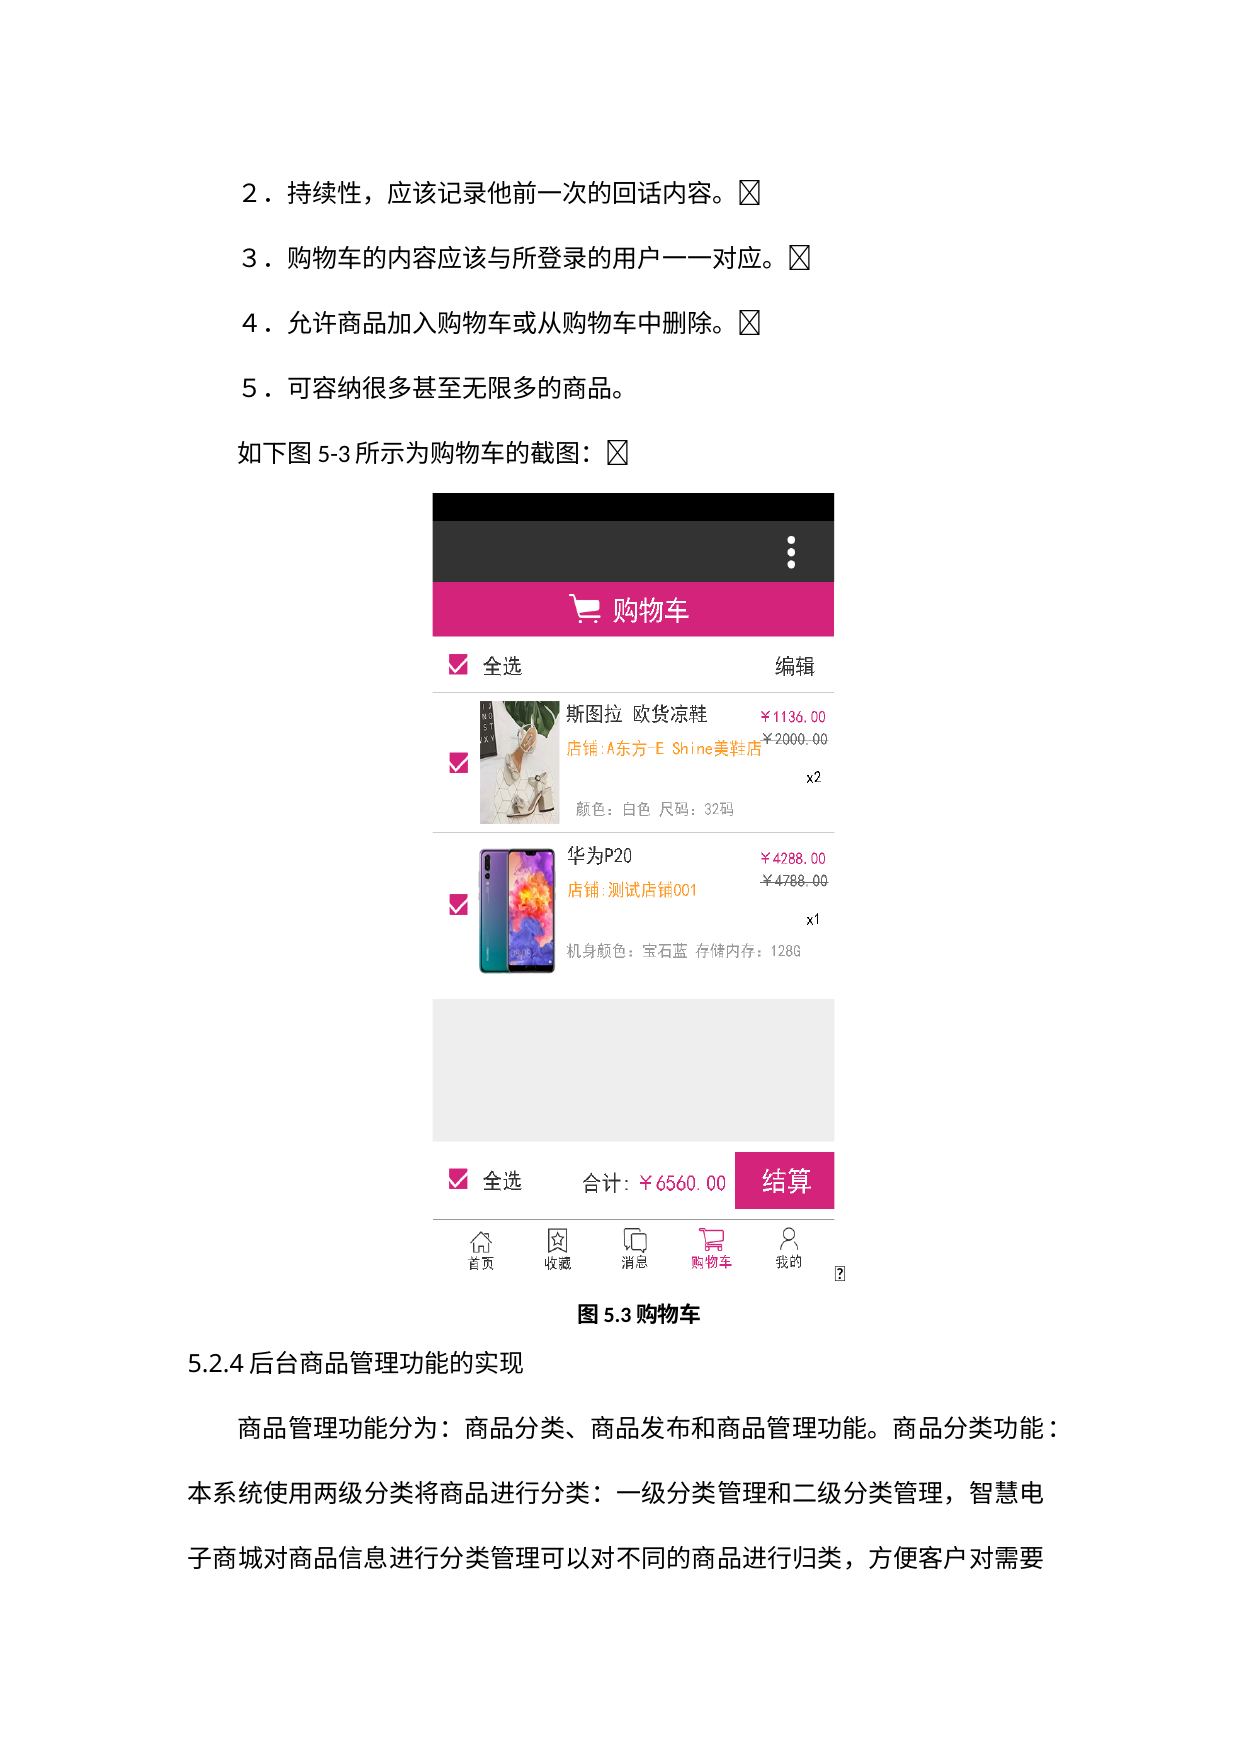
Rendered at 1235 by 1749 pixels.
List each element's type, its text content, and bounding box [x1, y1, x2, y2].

text 5.2.4后台商品管理功能的实现 [187, 1329, 1047, 1394]
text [187, 1394, 1047, 1589]
text ５．可容纳很多甚至无限多的商品。 [187, 354, 1047, 419]
text ２．持续性，应该记录他前一次的回话内容。 [187, 159, 1047, 224]
text 如下图5-3所示为购物车的截图： [187, 419, 1047, 484]
text ４．允许商品加入购物车或从购物车中删除。 [187, 289, 1047, 354]
text ３．购物车的内容应该与所登录的用户一一对应。 [187, 224, 1047, 289]
picture [432, 493, 835, 1282]
text 图5.3购物车 [187, 1297, 1047, 1329]
